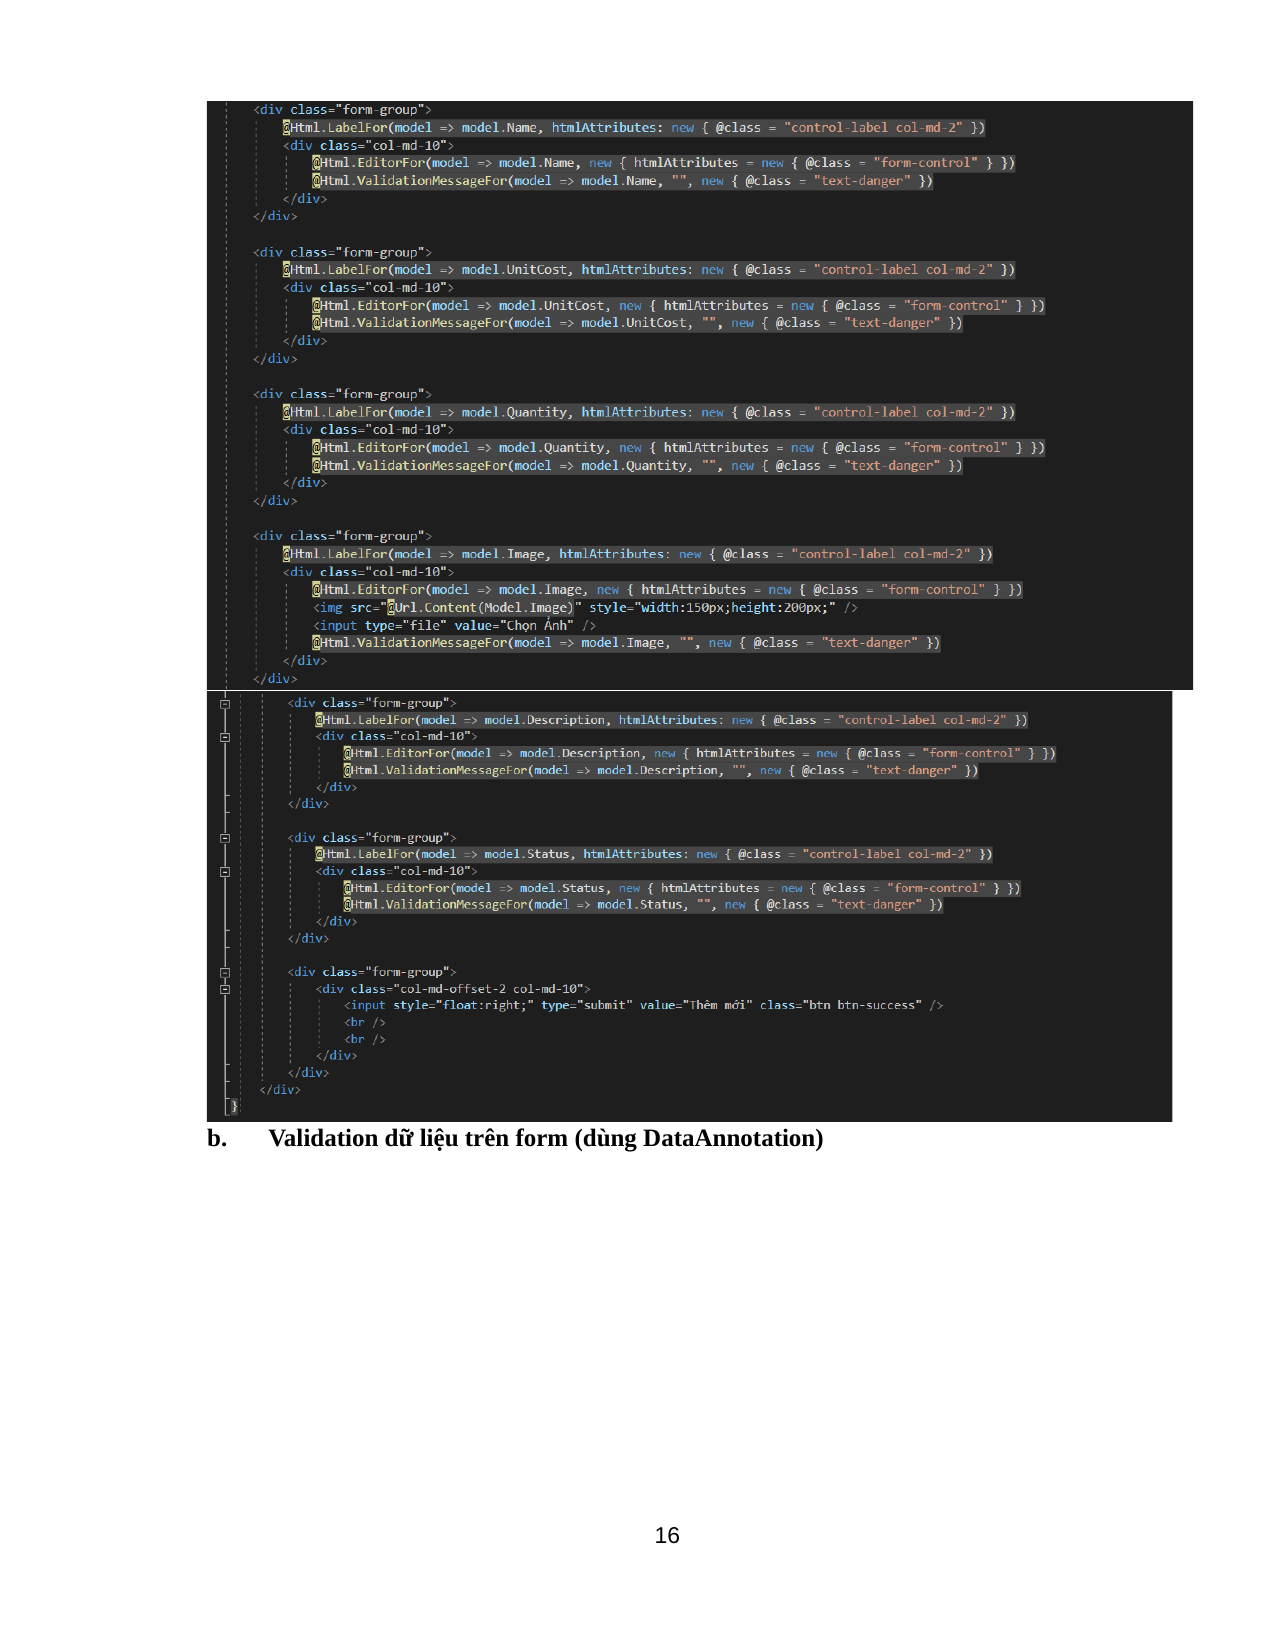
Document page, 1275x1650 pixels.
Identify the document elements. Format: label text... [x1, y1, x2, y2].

list Validation dữ liệu trên form (dùng DataAnnotation) [207, 1123, 1216, 1152]
picture [206, 691, 1173, 1122]
picture [206, 101, 1194, 690]
